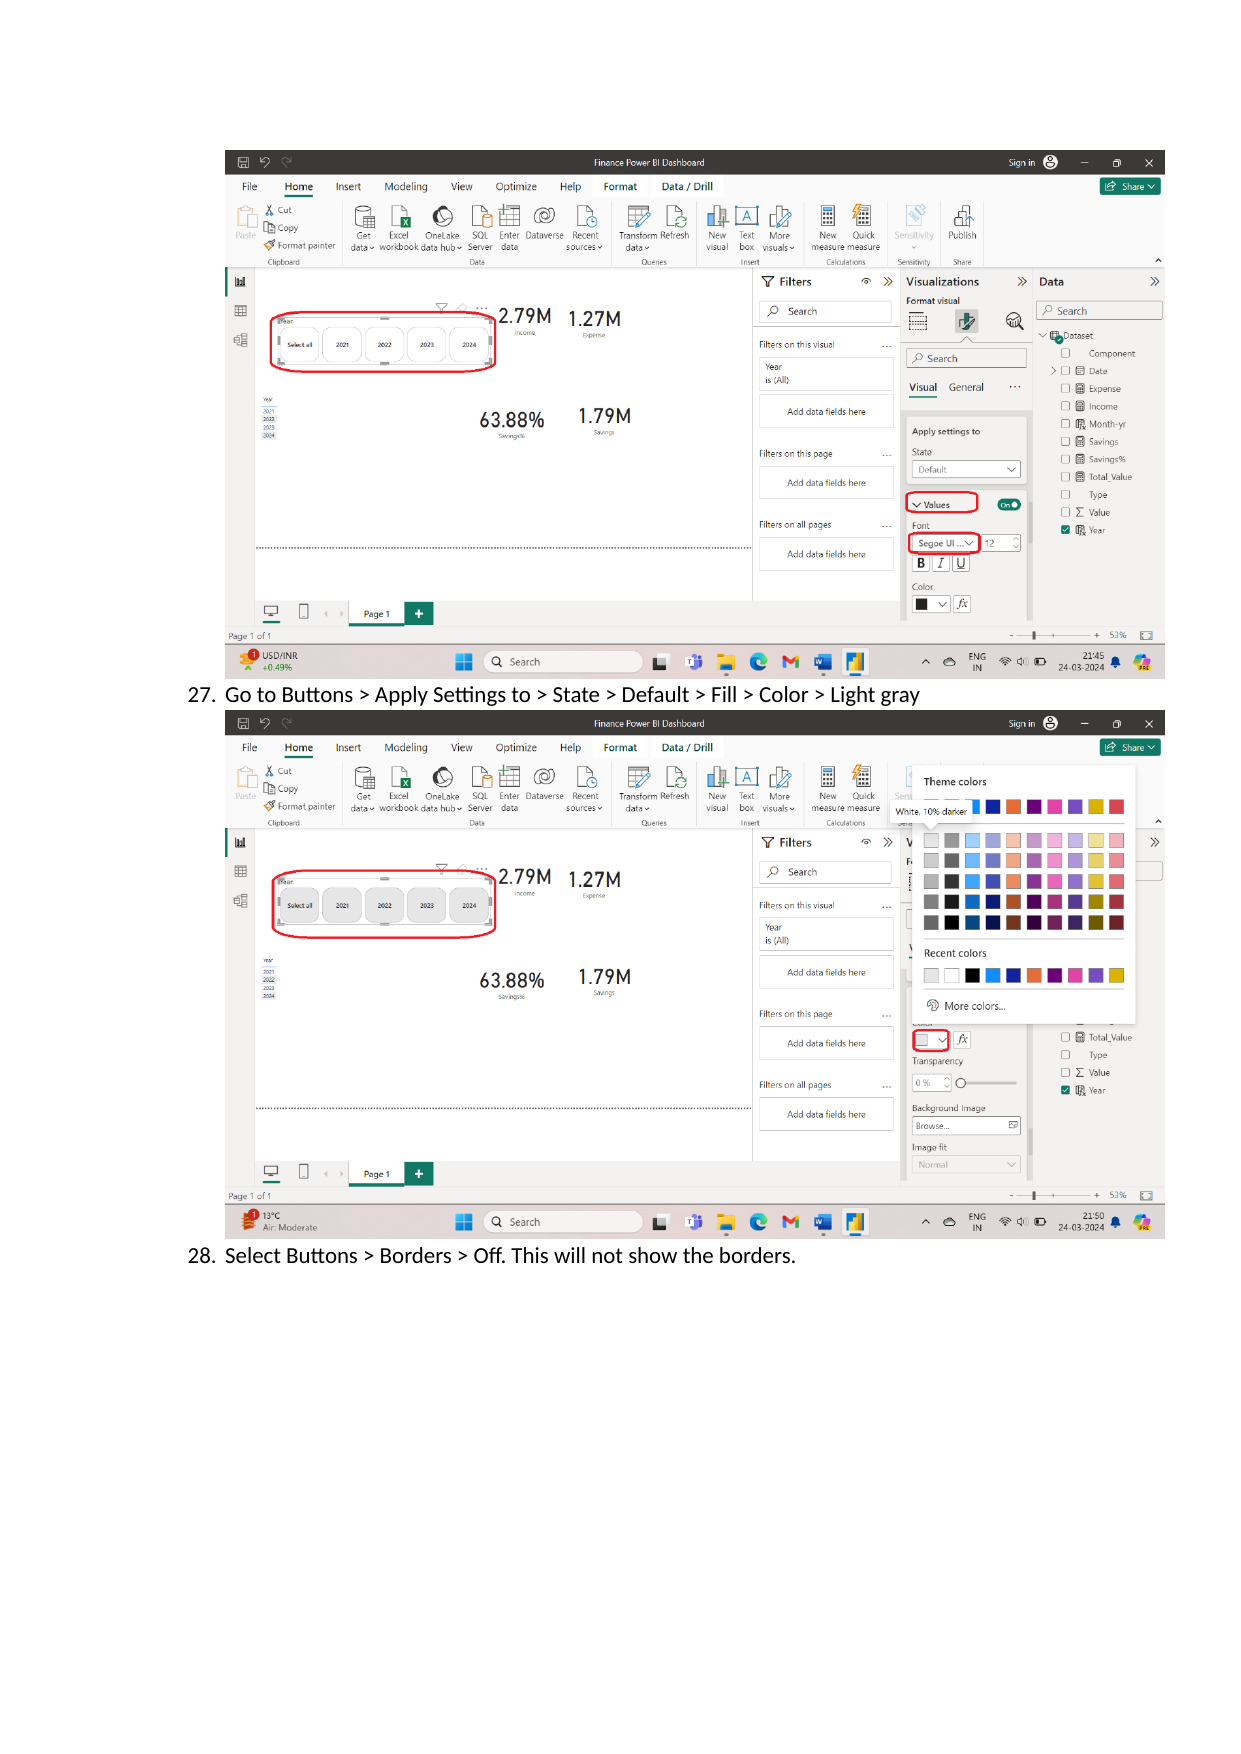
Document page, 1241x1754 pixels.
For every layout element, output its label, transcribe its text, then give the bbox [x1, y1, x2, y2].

picture [225, 150, 1165, 679]
picture [225, 710, 1165, 1239]
list Go to Buttons > Apply Settings to > State > Default > Fill > Color > Light gray [187, 680, 1090, 708]
list Select Buttons > Borders > Off. This will not show the borders. [187, 1241, 1090, 1269]
